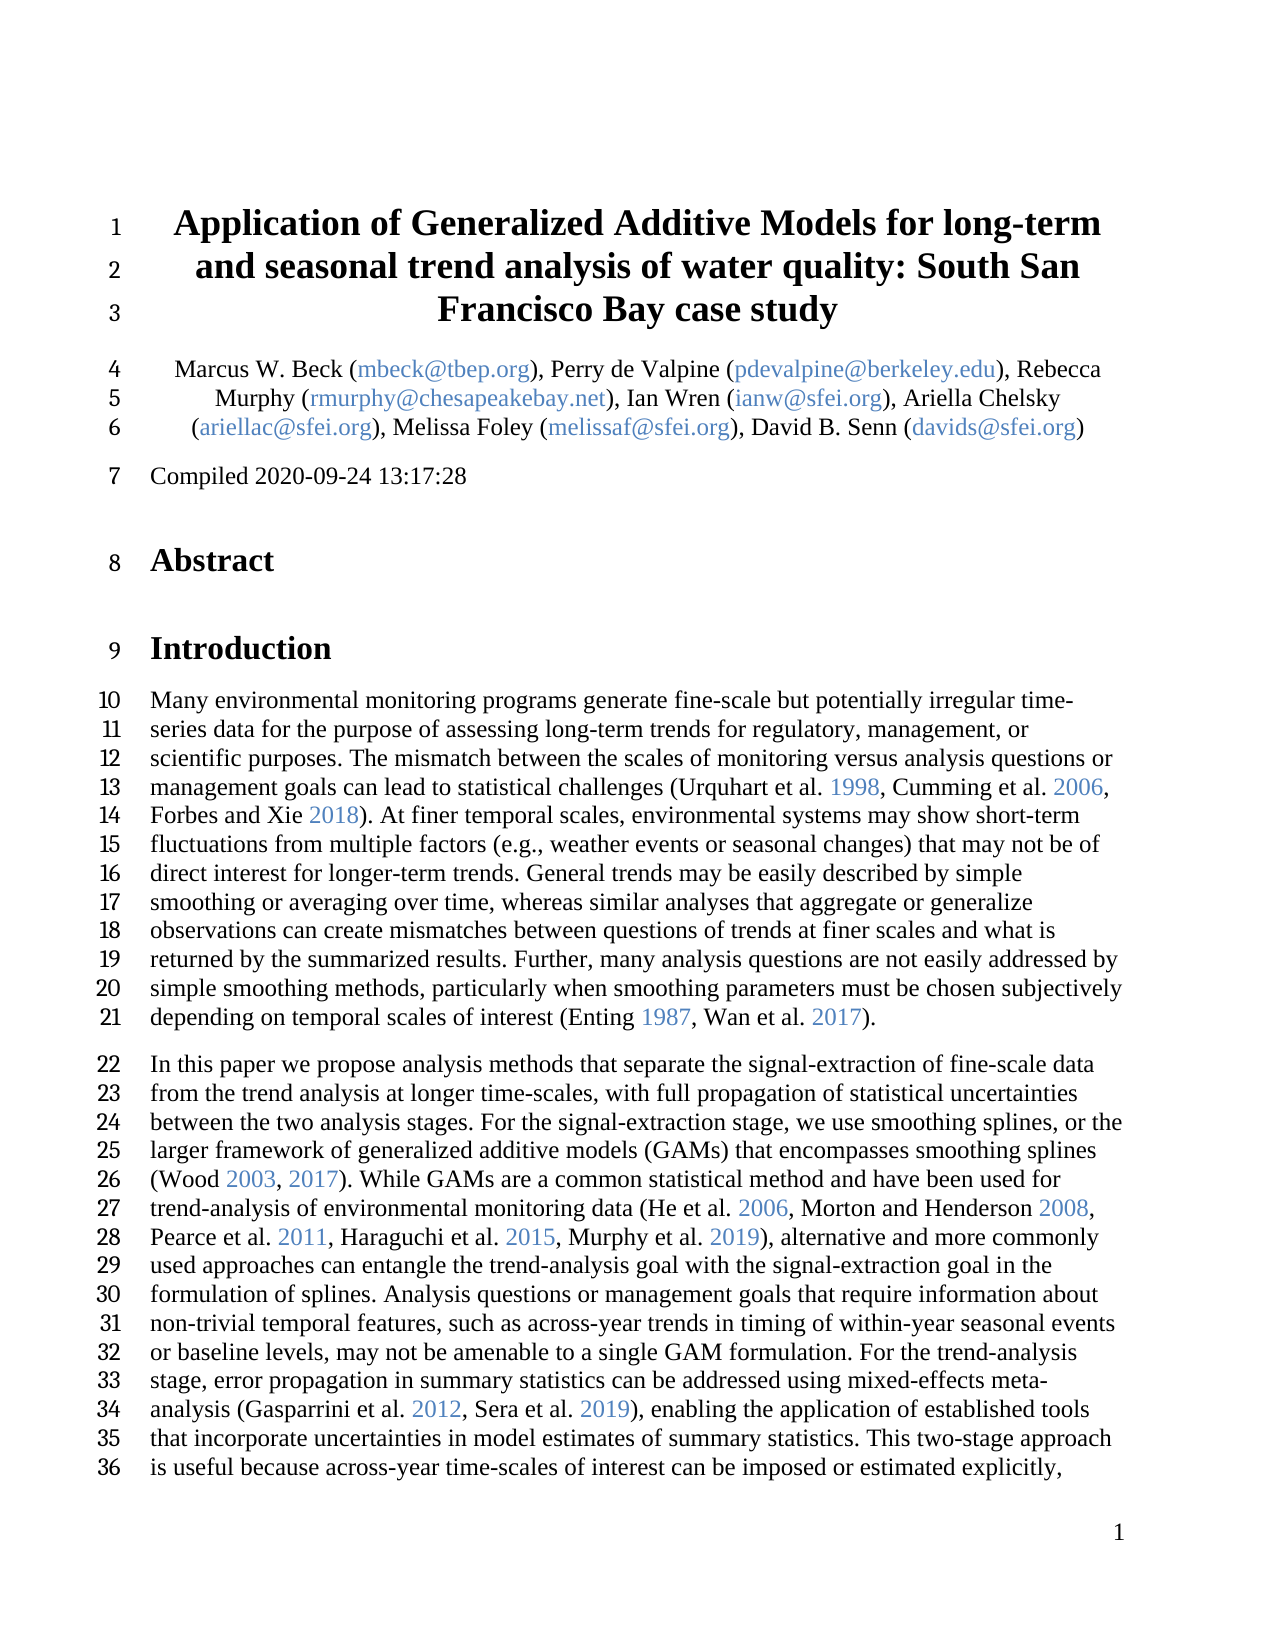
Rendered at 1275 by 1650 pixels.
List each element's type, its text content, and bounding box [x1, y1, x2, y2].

text Marcus W. Beck (mbeck@tbep.org), Perry de Valpine (pdevalpine@berkeley.edu), Rebecca Murphy (rmurphy@chesapeakebay.net), Ian Wren (ianw@sfei.org), Ariella Chelsky (ariellac@sfei.org), Melissa Foley (melissaf@sfei.org), David B. Senn (davids@sfei.org) [150, 354, 1125, 441]
text Many environmental monitoring programs generate fine-scale but potentially irregular time-series data for the purpose of assessing long-term trends for regulatory, management, or scientific purposes. The mismatch between the scales of monitoring versus analysis questions or management goals can lead to statistical challenges (Urquhart et al. 1998, Cumming et al. 2006, Forbes and Xie 2018). At finer temporal scales, environmental systems may show short-term fluctuations from multiple factors (e.g., weather events or seasonal changes) that may not be of direct interest for longer-term trends. General trends may be easily described by simple smoothing or averaging over time, whereas similar analyses that aggregate or generalize observations can create mismatches between questions of trends at finer scales and what is returned by the summarized results. Further, many analysis questions are not easily addressed by simple smoothing methods, particularly when smoothing parameters must be chosen subjectively depending on temporal scales of interest (Enting 1987, Wan et al. 2017). [150, 686, 1125, 1031]
text Compiled 2020-09-24 13:17:28 [150, 461, 1125, 490]
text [150, 1049, 1125, 1481]
title Application of Generalized Additive Models for long-term and seasonal trend analysis of water quality: South San Francisco Bay case study [150, 200, 1125, 329]
subtitle Introduction [150, 628, 1125, 667]
subtitle Abstract [150, 540, 1125, 578]
